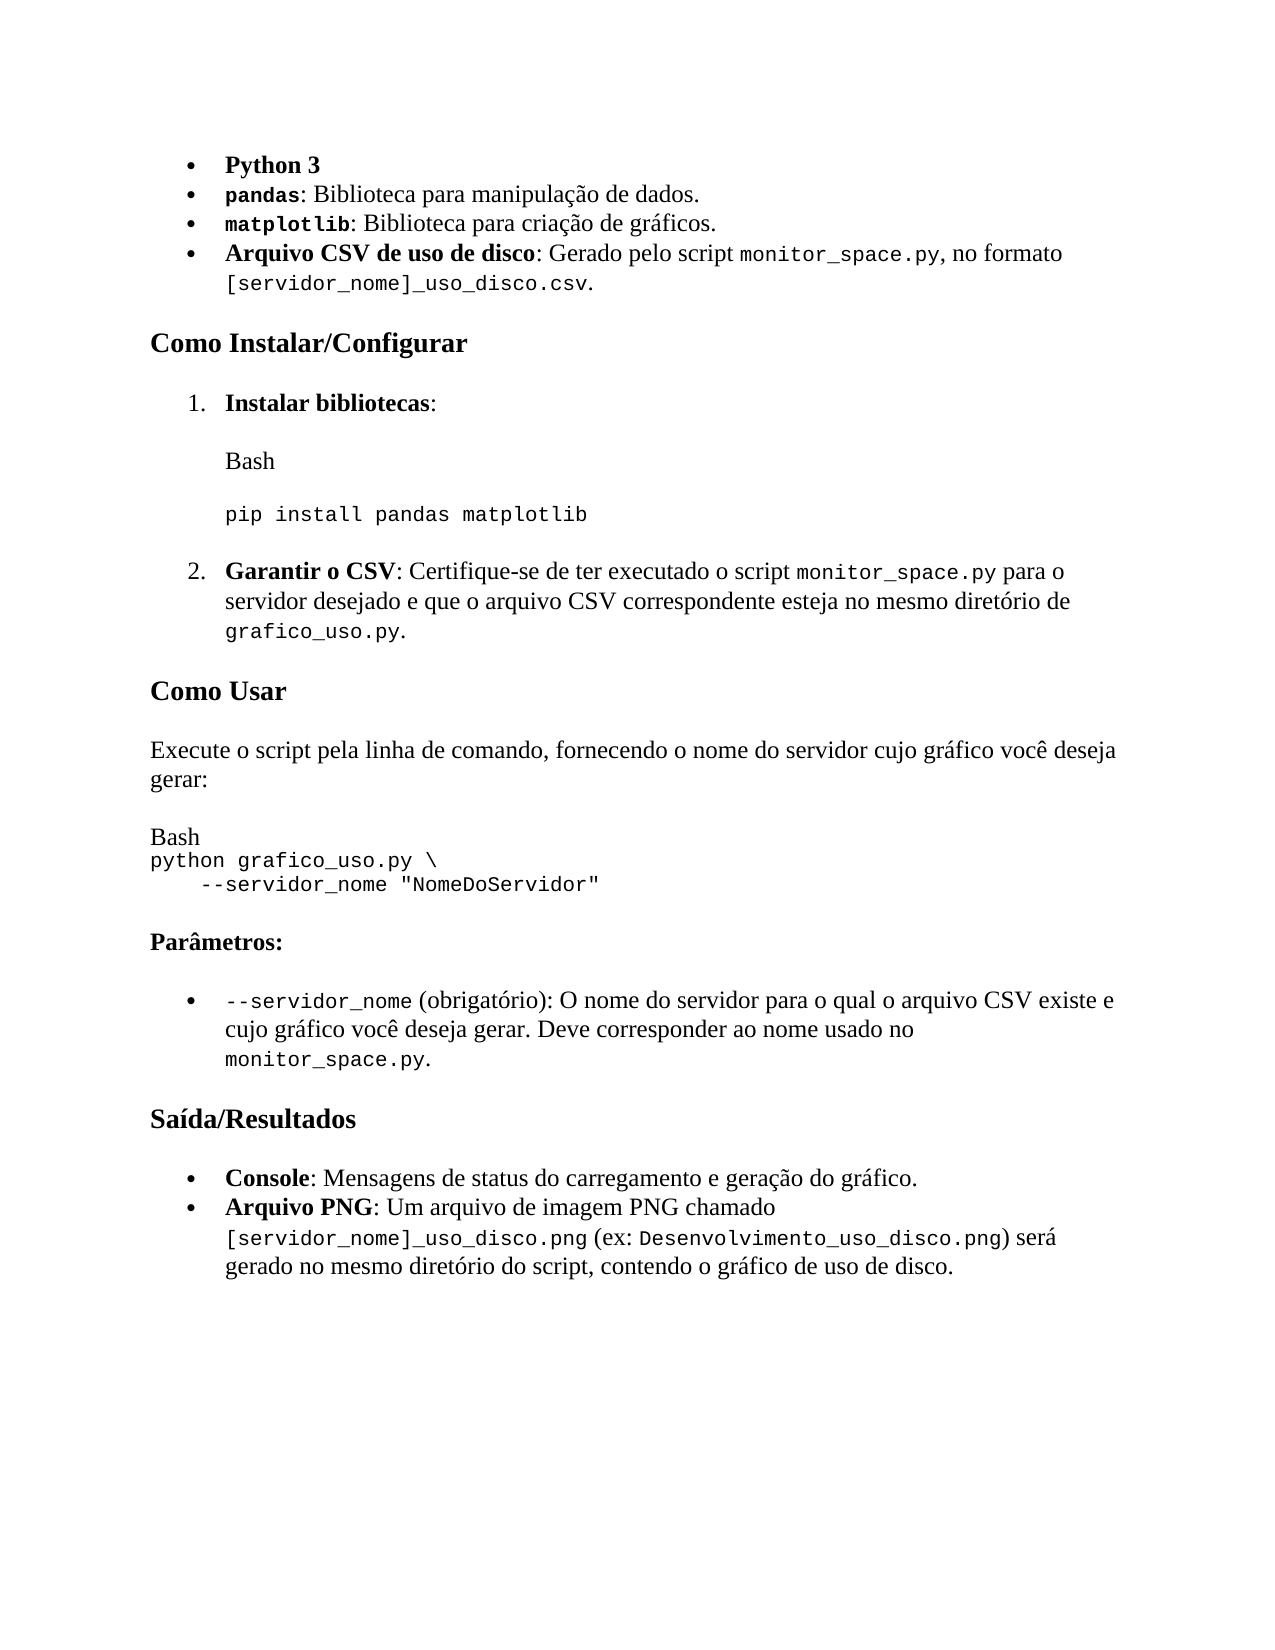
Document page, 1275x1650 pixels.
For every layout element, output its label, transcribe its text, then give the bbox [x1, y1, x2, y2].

text Parâmetros: [150, 927, 1125, 956]
list Garantir o CSV: Certifique-se de ter executado o script monitor_space.py para o servidor desejado e que o arquivo CSV correspondente esteja no mesmo diretório de grafico_uso.py. [187, 556, 1125, 644]
text Como Usar [150, 673, 1125, 706]
list Python 3 [187, 150, 1125, 179]
list --servidor_nome (obrigatório): O nome do servidor para o qual o arquivo CSV existe e cujo gráfico você deseja gerar. Deve corresponder ao nome usado no monitor_space.py. [187, 985, 1125, 1073]
list Arquivo CSV de uso de disco: Gerado pelo script monitor_space.py, no formato [servidor_nome]_uso_disco.csv. [187, 238, 1125, 297]
text pip install pandas matplotlib [225, 504, 1125, 527]
text Bash [150, 822, 1125, 851]
text Execute o script pela linha de comando, fornecendo o nome do servidor cujo gráfico você deseja gerar: [150, 735, 1125, 793]
list matplotlib: Biblioteca para criação de gráficos. [187, 208, 1125, 238]
list Instalar bibliotecas: [187, 388, 1125, 417]
list Console: Mensagens de status do carregamento e geração do gráfico. [187, 1163, 1125, 1192]
text Saída/Resultados [150, 1102, 1125, 1134]
text Bash [225, 446, 1125, 474]
text Como Instalar/Configurar [150, 326, 1125, 359]
text python grafico_uso.py \ [150, 851, 1125, 874]
text --servidor_nome "NomeDoServidor" [150, 874, 1125, 898]
list Arquivo PNG: Um arquivo de imagem PNG chamado [servidor_nome]_uso_disco.png (ex: Desenvolvimento_uso_disco.png) será gerado no mesmo diretório do script, contendo o gráfico de uso de disco. [187, 1192, 1125, 1280]
list pandas: Biblioteca para manipulação de dados. [187, 179, 1125, 208]
